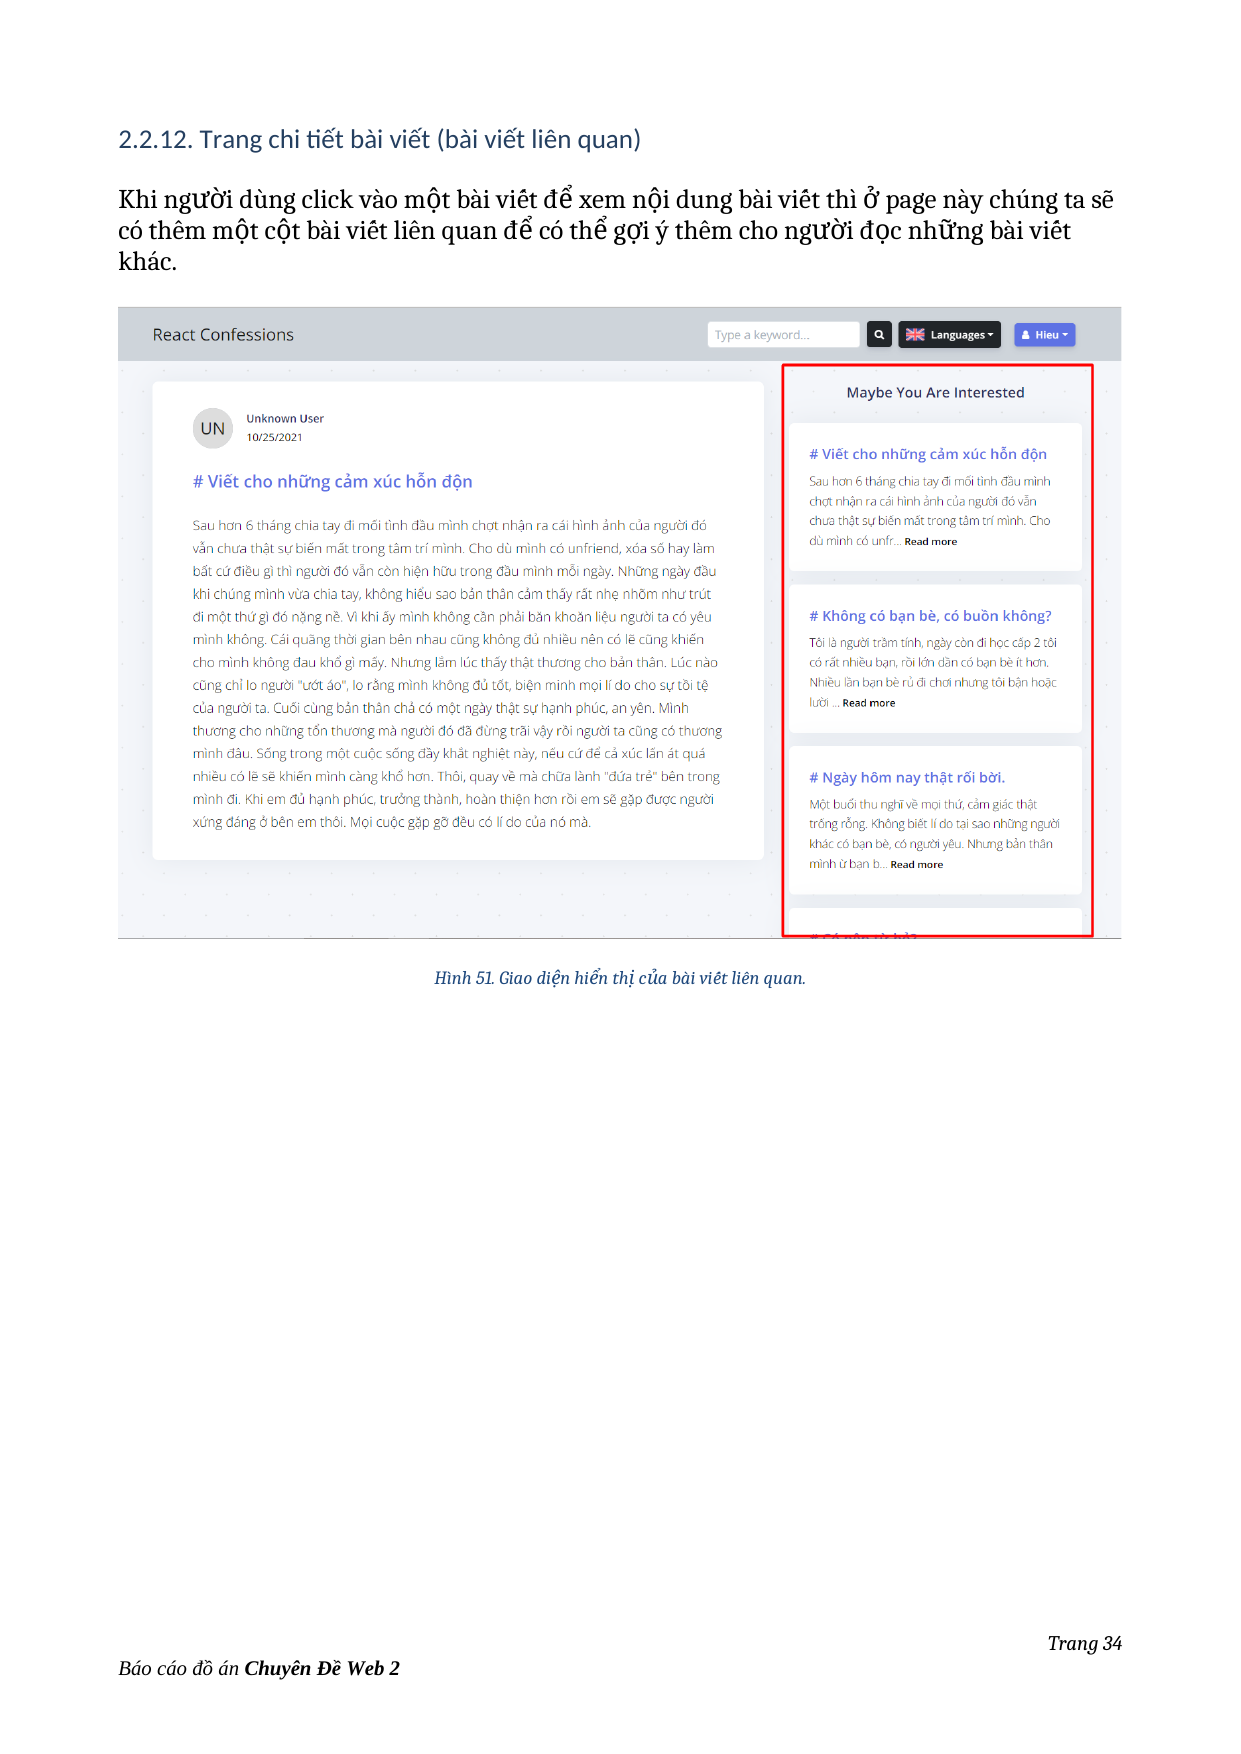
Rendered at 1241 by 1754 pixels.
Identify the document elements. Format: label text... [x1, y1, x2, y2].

text Khi người dùng click vào một bài viết để xem nội dung bài viết thì ở page này chúng ta sẽ có thêm một cột bài viết liên quan để có thể gợi ý thêm cho người đọc những bài viết khác. [118, 184, 1122, 277]
picture [118, 306, 1122, 939]
subtitle 2.2.12. Trang chi tiết bài viết (bài viết liên quan) [118, 122, 1122, 155]
text Hình 51. Giao diện hiển thị của bài viết liên quan. [118, 967, 1122, 989]
